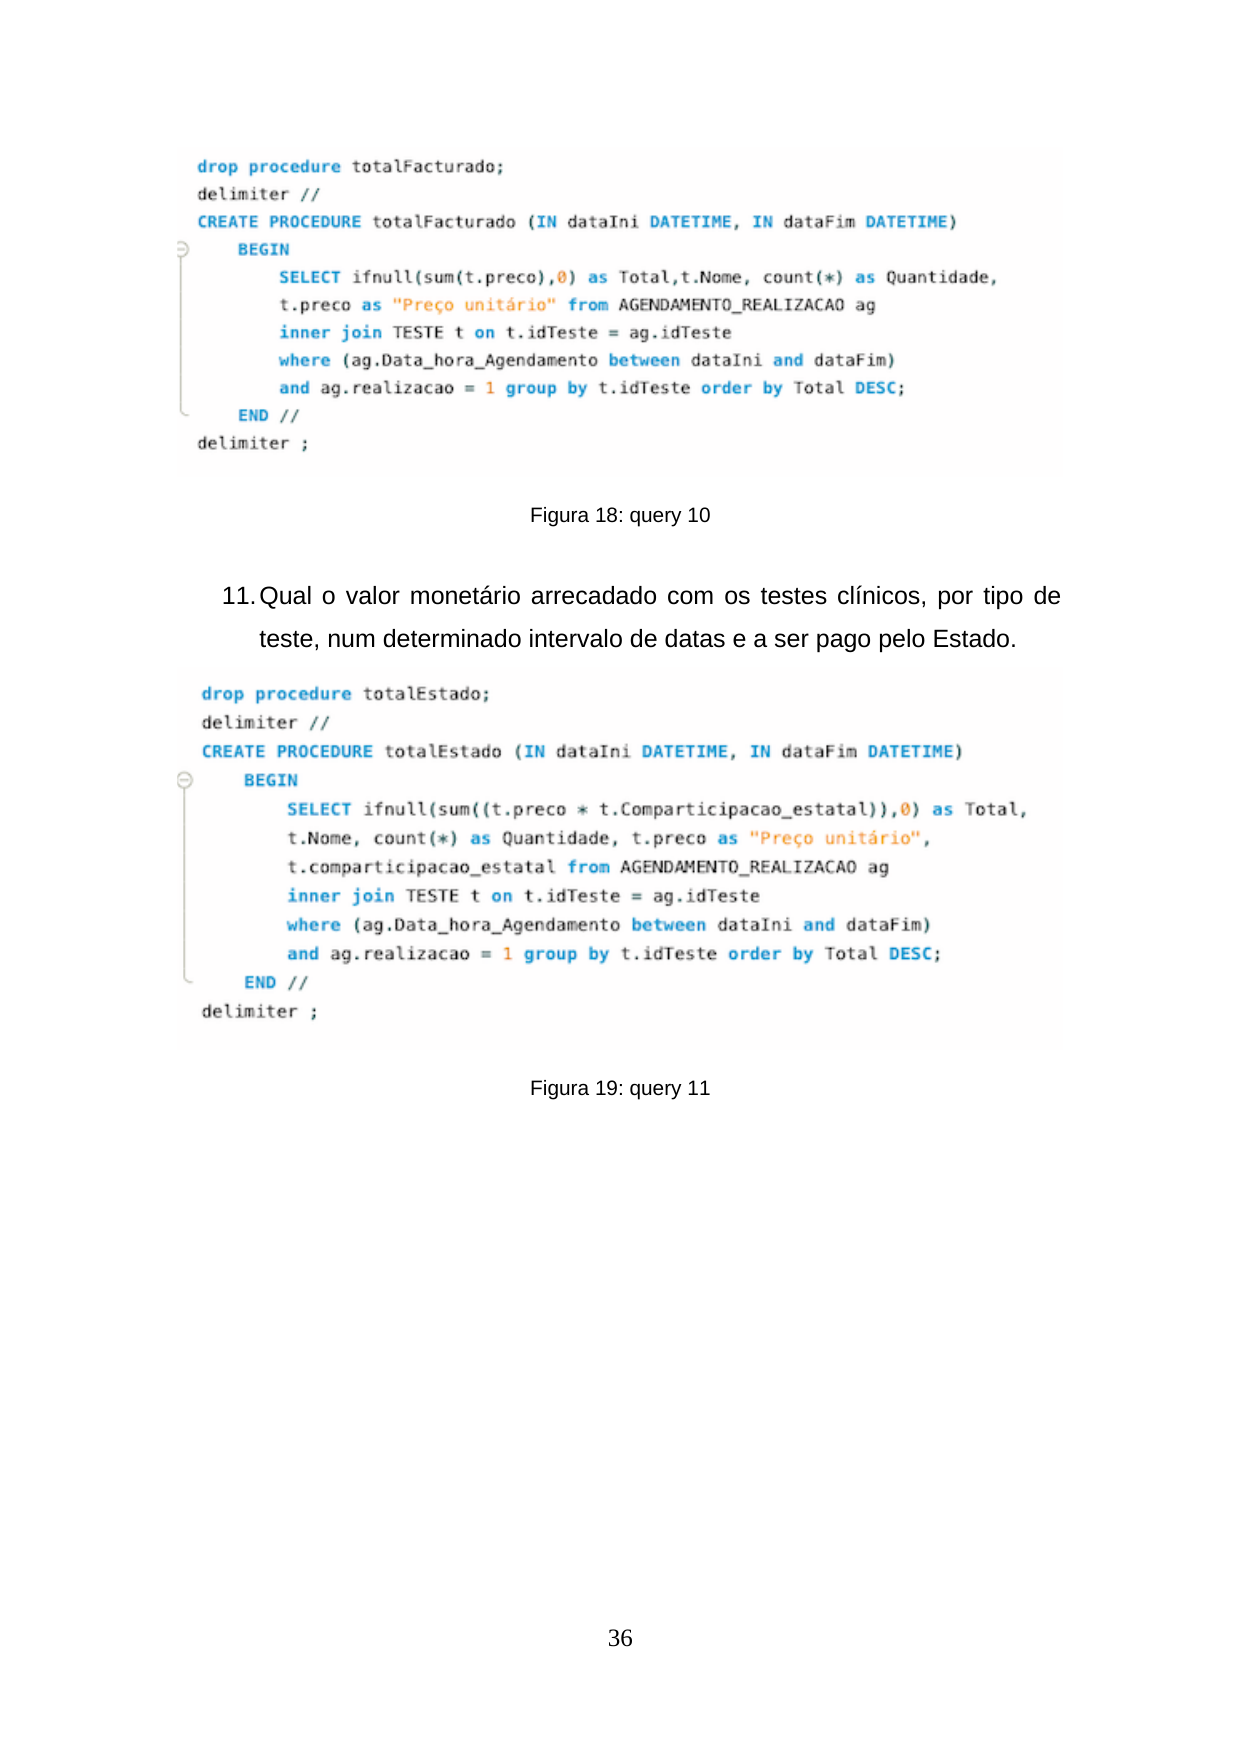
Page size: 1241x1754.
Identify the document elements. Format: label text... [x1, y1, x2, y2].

picture [177, 667, 1063, 1050]
text Figura 18: query 10 [177, 503, 1063, 527]
text Figura 19: query 11 [177, 1076, 1063, 1100]
picture [177, 147, 1063, 477]
list Qual o valor monetário arrecadado com os testes clínicos, por tipo de teste, num determinado intervalo de datas e a ser pago pelo Estado. [222, 581, 1063, 653]
